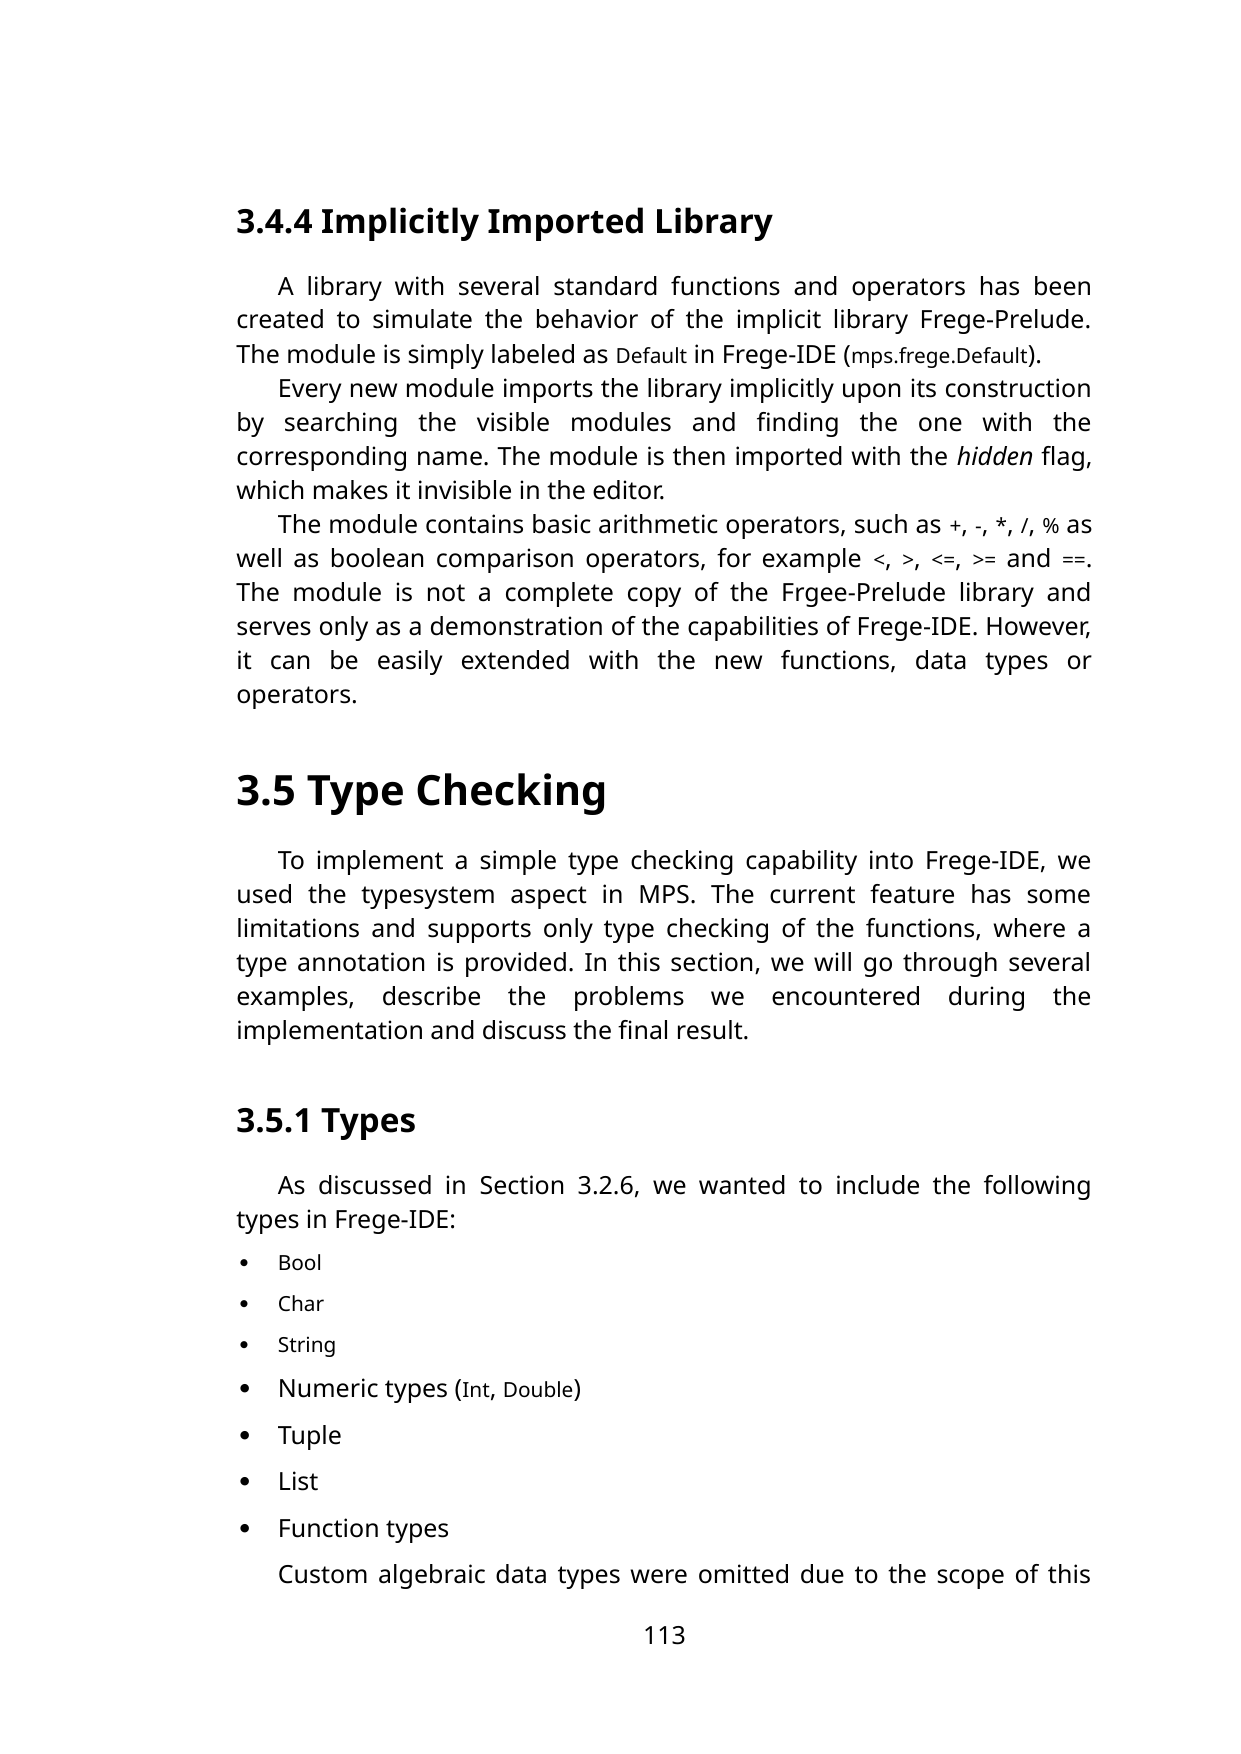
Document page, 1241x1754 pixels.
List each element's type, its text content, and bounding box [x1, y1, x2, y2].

text Every new module imports the library implicitly upon its construction by searching the visible modules and finding the one with the corresponding name. The module is then imported with the hidden flag, which makes it invisible in the editor. [236, 370, 1092, 507]
text To implement a simple type checking capability into Frege-IDE, we used the typesystem aspect in MPS. The current feature has some limitations and supports only type checking of the functions, where a type annotation is provided. In this section, we will go through several examples, describe the problems we encountered during the implementation and discuss the final result. [236, 843, 1092, 1047]
subtitle 3.5 Type Checking [236, 761, 1092, 818]
text List [240, 1464, 1092, 1498]
text Numeric types (Int, Double) [240, 1371, 1092, 1405]
text A library with several standard functions and operators has been created to simulate the behavior of the implicit library Frege-Prelude. The module is simply labeled as Default in Frege-IDE (mps.frege.Default). [236, 268, 1092, 370]
subtitle 3.5.1 Types [236, 1097, 1092, 1142]
text As discussed in Section 3.2.6, we wanted to include the following types in Frege-IDE: [236, 1167, 1092, 1236]
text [236, 1557, 1092, 1591]
subtitle 3.4.4 Implicitly Imported Library [236, 198, 1092, 243]
text Function types [240, 1511, 1092, 1545]
text The module contains basic arithmetic operators, such as +, -, *, /, % as well as boolean comparison operators, for example <, >, <=, >= and ==. The module is not a complete copy of the Frgee-Prelude library and serves only as a demonstration of the capabilities of Frege-IDE. However, it can be easily extended with the new functions, data types or operators. [236, 507, 1092, 711]
text String [240, 1330, 1092, 1358]
text Tuple [240, 1417, 1092, 1452]
text Char [240, 1289, 1092, 1317]
text Bool [240, 1248, 1092, 1277]
